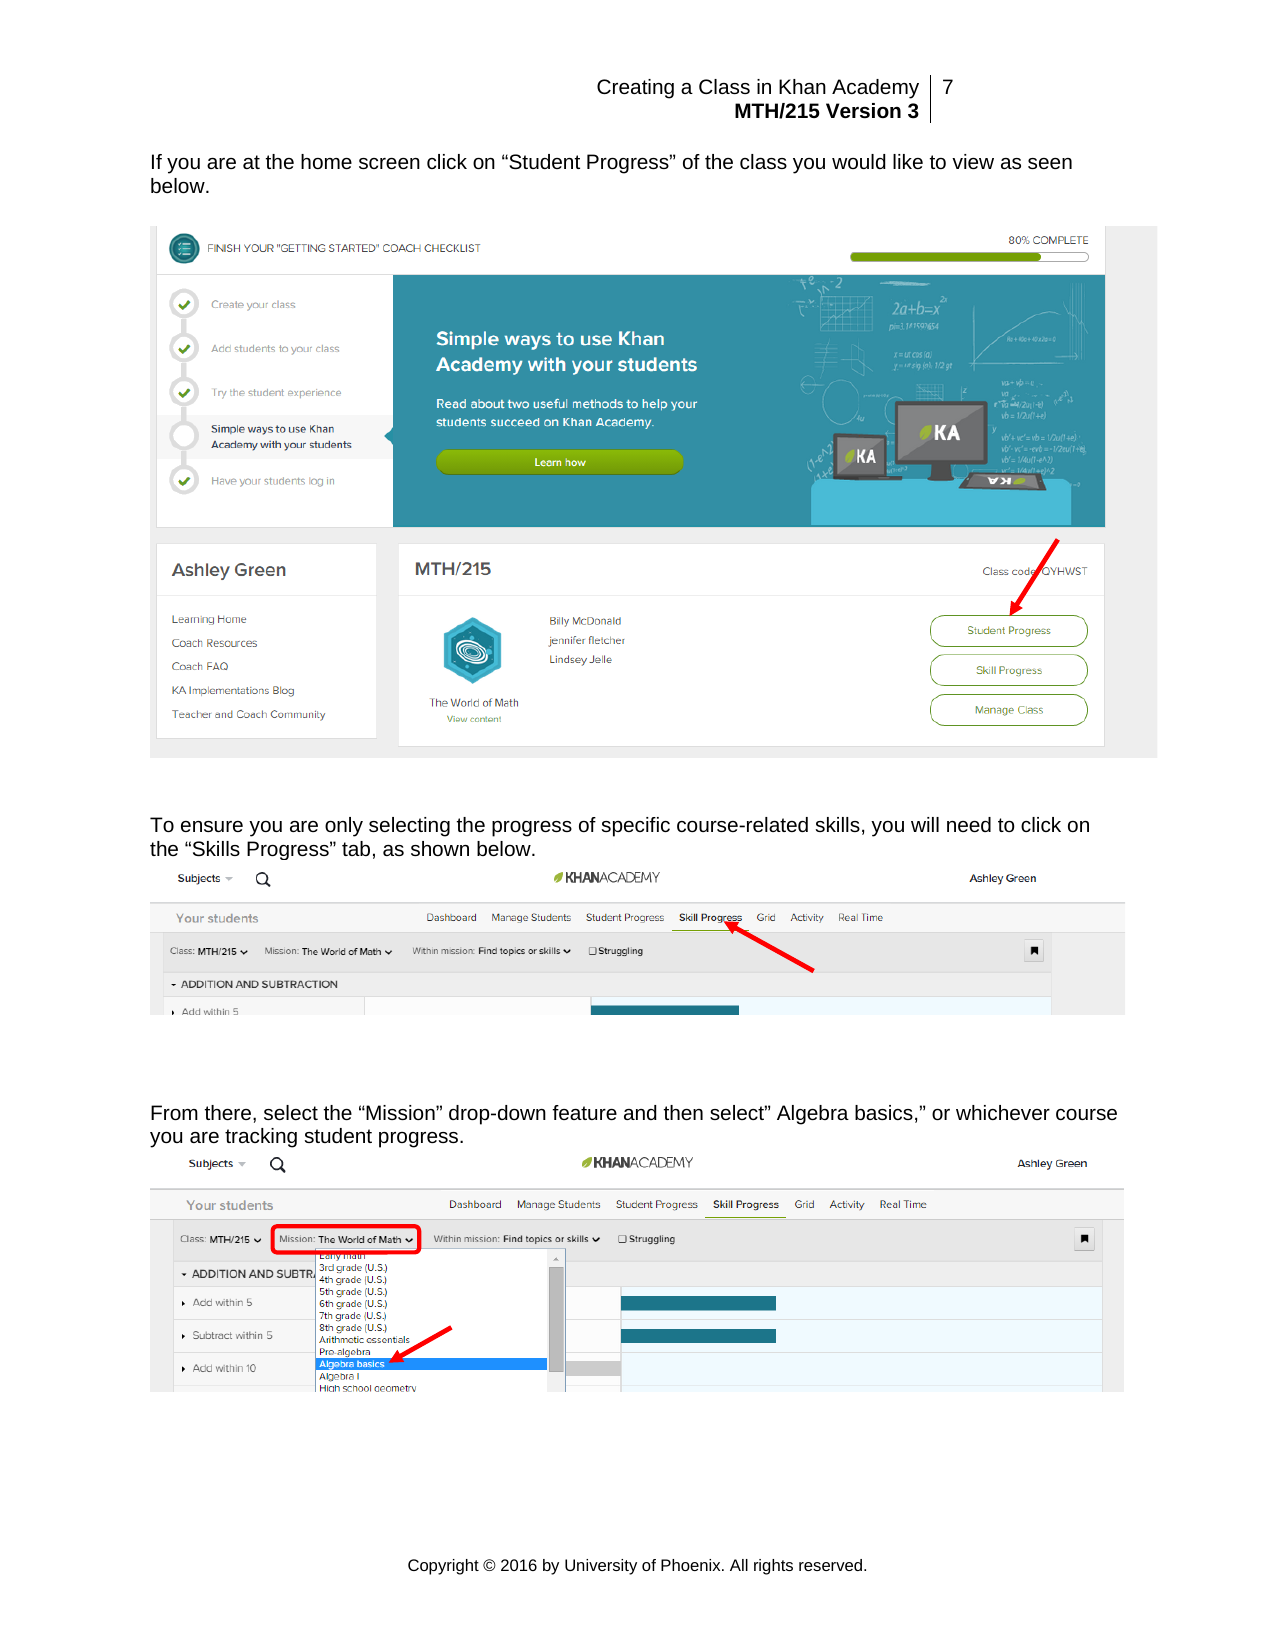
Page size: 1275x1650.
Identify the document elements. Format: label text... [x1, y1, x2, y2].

picture [150, 1148, 1124, 1392]
text To ensure you are only selecting the progress of specific course-related skills, you will need to click on the “Skills Progress” tab, as shown below. [150, 813, 1125, 860]
picture [150, 226, 1158, 758]
text If you are at the home screen click on “Student Progress” of the class you would like to view as seen below. [150, 150, 1125, 198]
text From there, select the “Mission” drop-down feature and then select” Algebra basics,” or whichever course you are tracking student progress. [150, 1100, 1125, 1148]
picture [150, 860, 1125, 1015]
